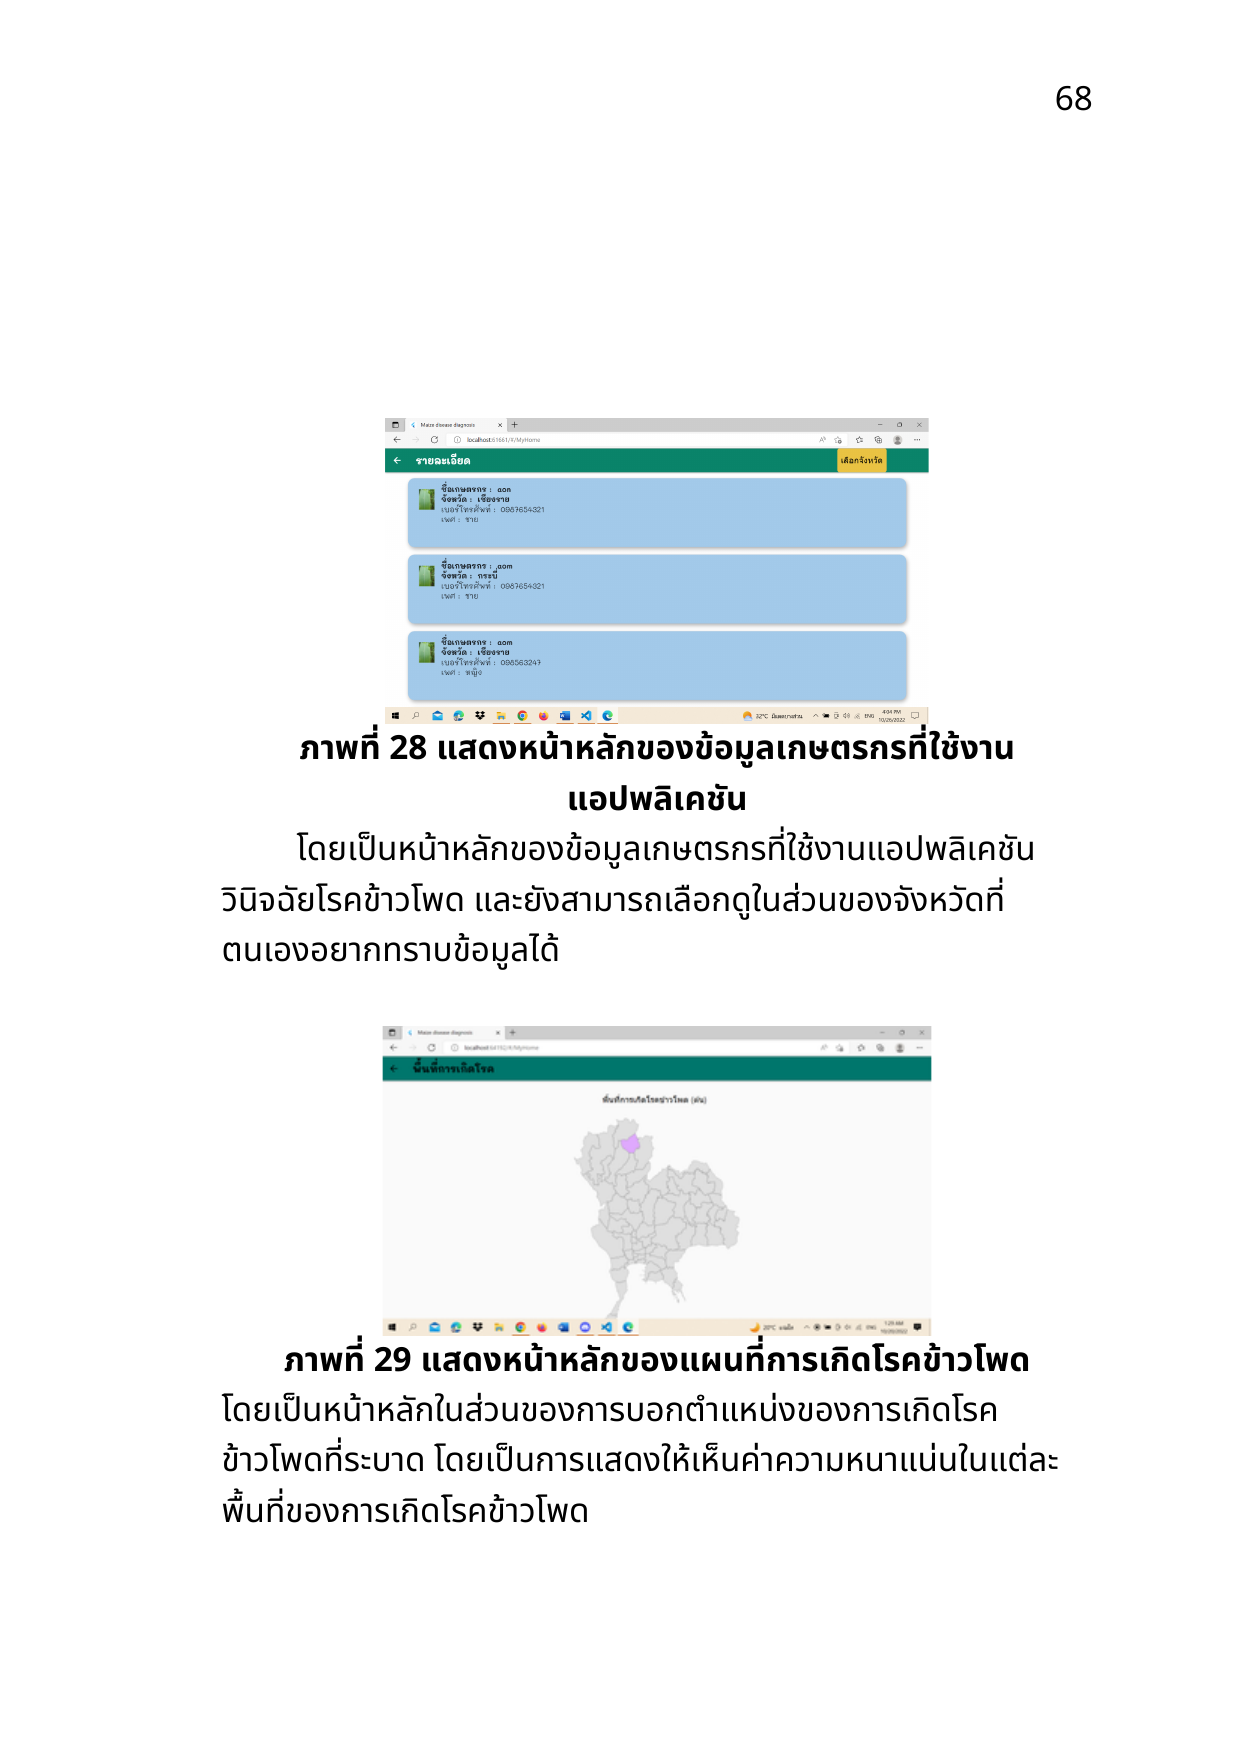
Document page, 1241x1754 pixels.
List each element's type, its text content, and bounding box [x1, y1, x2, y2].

text โดยเป็นหน้าหลักของข้อมูลเกษตรกรที่ใช้งานแอปพลิเคชันวินิจฉัยโรคข้าวโพด และยังสามารถเลือกดูในส่วนของจังหวัดที่ตนเองอยากทราบข้อมูลได้ [221, 825, 1092, 976]
text ภาพที่ 29 แสดงหน้าหลักของแผนที่การเกิดโรคข้าวโพด [221, 1335, 1092, 1386]
picture [382, 1026, 932, 1336]
picture [385, 418, 929, 724]
text โดยเป็นหน้าหลักในส่วนของการบอกตำแหน่งของการเกิดโรคข้าวโพดที่ระบาด โดยเป็นการแสดงให้เห็นค่าความหนาแน่นในแต่ละพื้นที่ของการเกิดโรคข้าวโพด [221, 1386, 1092, 1537]
text ภาพที่ 28 แสดงหน้าหลักของข้อมูลเกษตรกรที่ใช้งานแอปพลิเคชัน [221, 724, 1092, 825]
